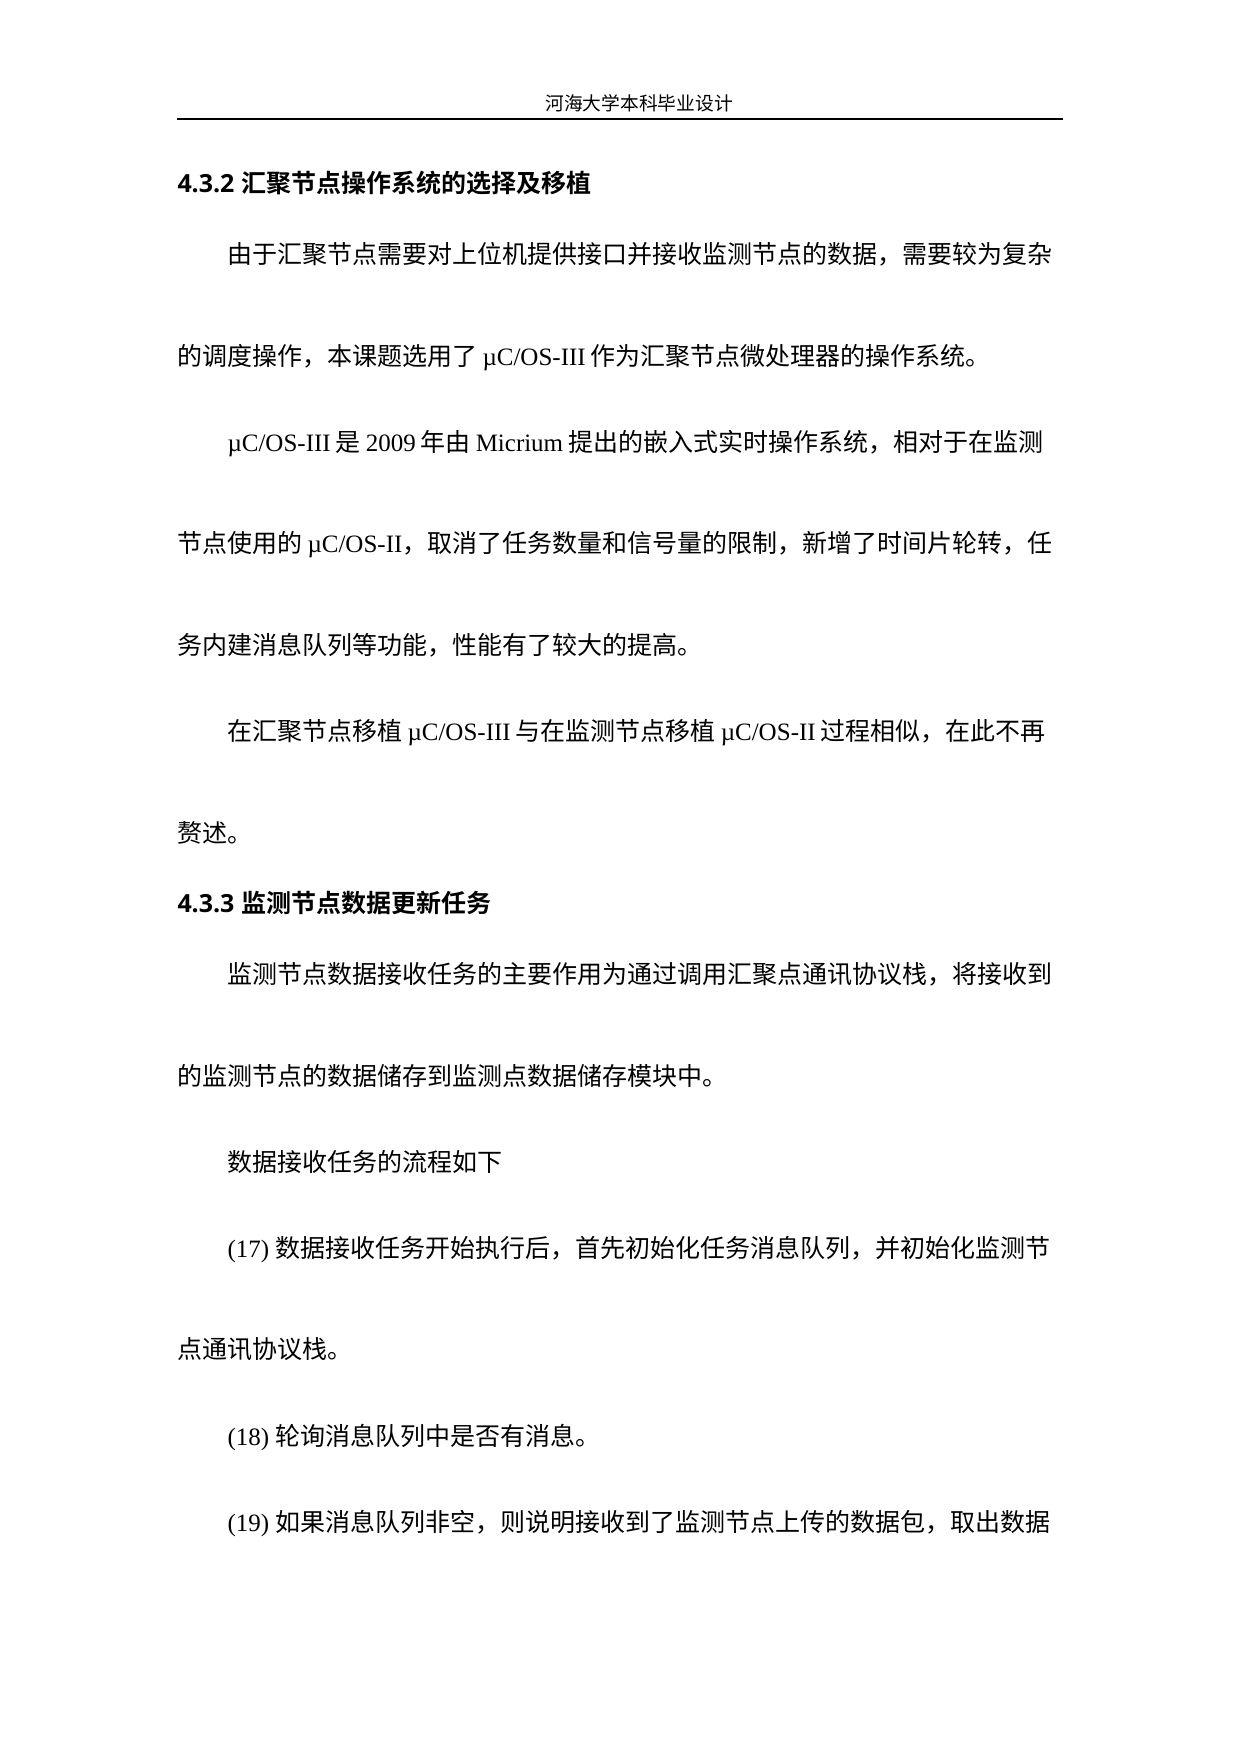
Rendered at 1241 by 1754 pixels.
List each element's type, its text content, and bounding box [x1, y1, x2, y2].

subtitle 汇聚节点操作系统的选择及移植 [177, 164, 1063, 200]
text 由于汇聚节点需要对上位机提供接口并接收监测节点的数据，需要较为复杂的调度操作，本课题选用了µC/OS-III作为汇聚节点微处理器的操作系统。 [177, 218, 1063, 388]
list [177, 1486, 1063, 1554]
list 数据接收任务开始执行后，首先初始化任务消息队列，并初始化监测节点通讯协议栈。 [177, 1212, 1063, 1382]
text µC/OS-III是2009年由Micrium提出的嵌入式实时操作系统，相对于在监测节点使用的µC/OS-II，取消了任务数量和信号量的限制，新增了时间片轮转，任务内建消息队列等功能，性能有了较大的提高。 [177, 406, 1063, 678]
text 监测节点数据接收任务的主要作用为通过调用汇聚点通讯协议栈，将接收到的监测节点的数据储存到监测点数据储存模块中。 [177, 938, 1063, 1108]
list 轮询消息队列中是否有消息。 [177, 1400, 1063, 1468]
subtitle 监测节点数据更新任务 [177, 884, 1063, 920]
text 数据接收任务的流程如下 [177, 1126, 1063, 1194]
text 在汇聚节点移植µC/OS-III与在监测节点移植µC/OS-II过程相似，在此不再赘述。 [177, 696, 1063, 866]
